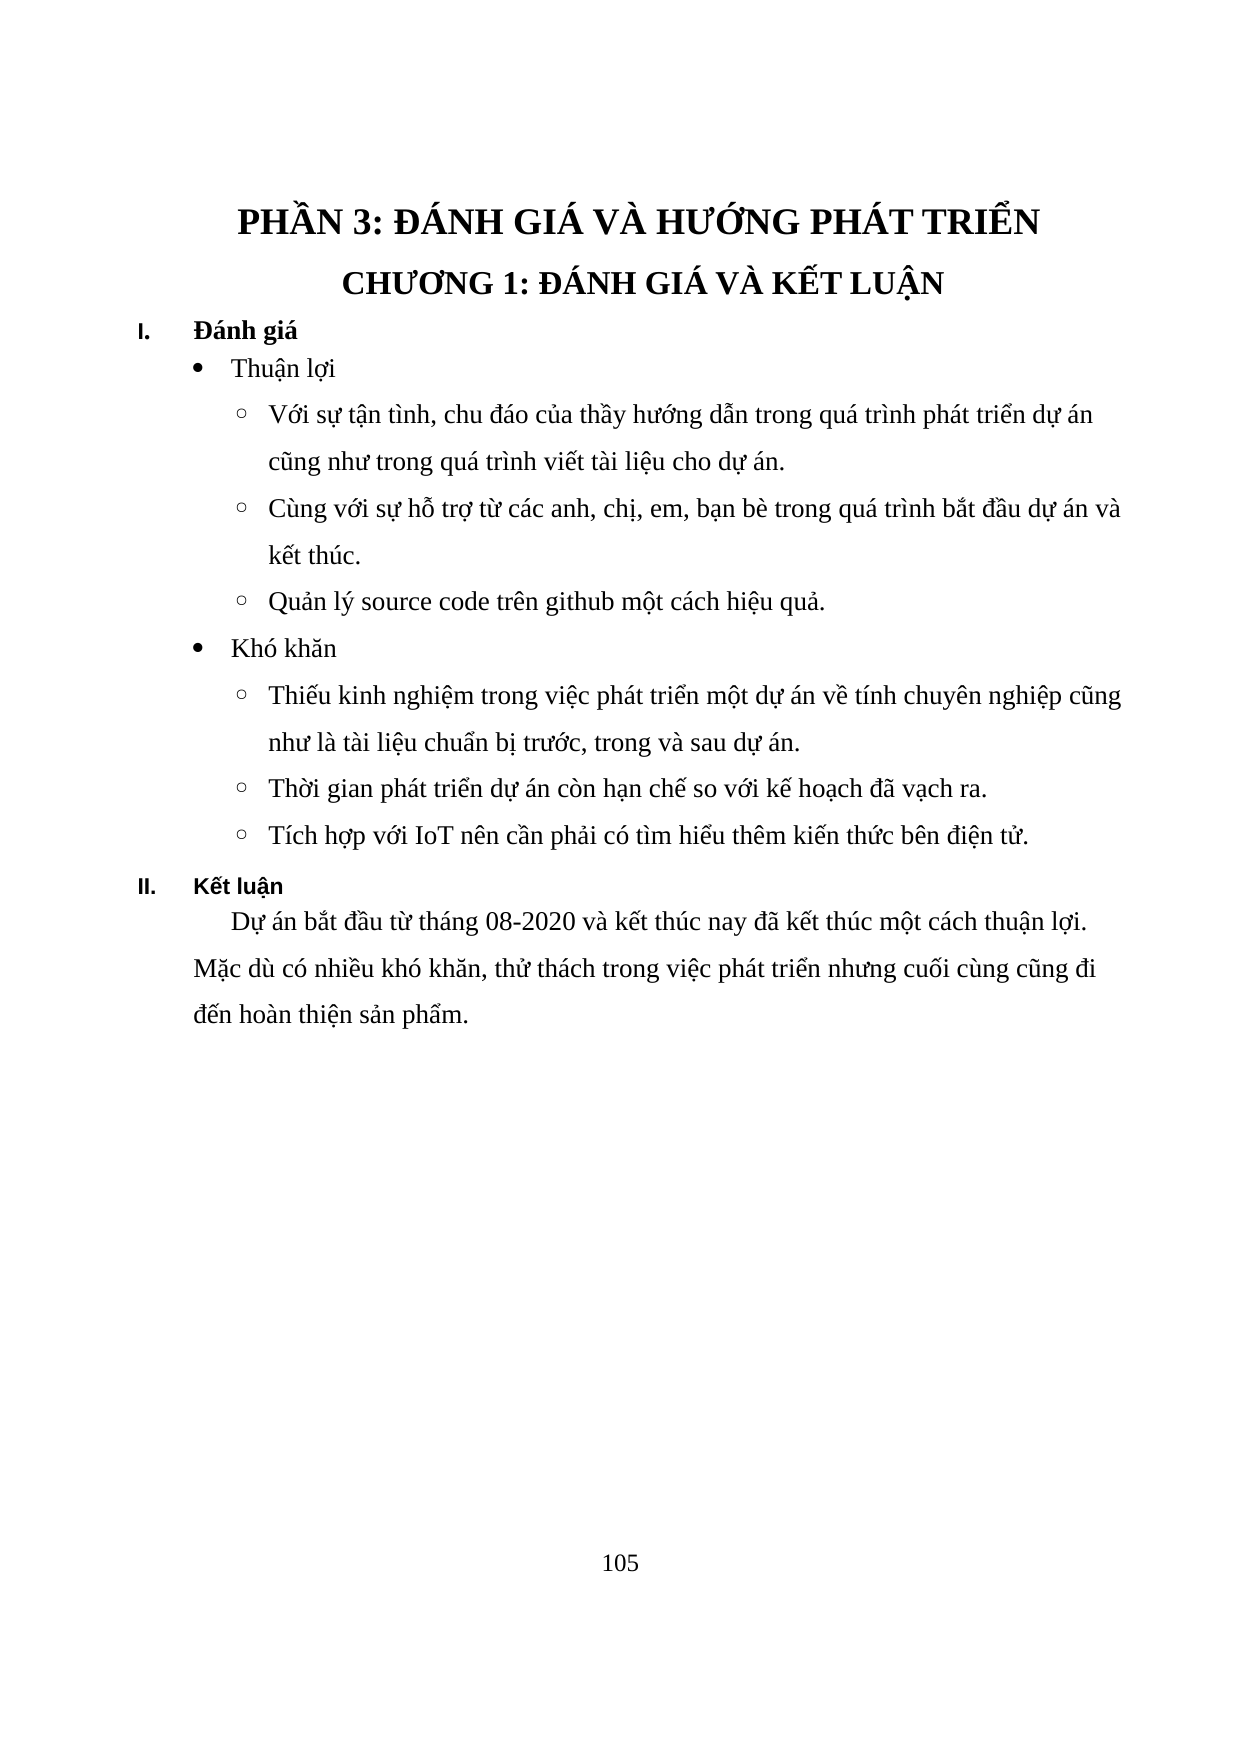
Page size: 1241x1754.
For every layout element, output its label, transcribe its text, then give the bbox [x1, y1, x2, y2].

list Dự án bắt đầu từ tháng 08-2020 và kết thúc nay đã kết thúc một cách thuận lợi. Mặc dù có nhiều khó khăn, thử thách trong việc phát triển nhưng cuối cùng cũng đi đến hoàn thiện sản phẩm. [193, 905, 1122, 1030]
subtitle II. Kết luận [118, 873, 1122, 899]
list Cùng với sự hỗ trợ từ các anh, chị, em, bạn bè trong quá trình bắt đầu dự án và kết thúc. [231, 492, 1122, 570]
list Thời gian phát triển dự án còn hạn chế so với kế hoạch đã vạch ra. [231, 773, 1122, 804]
list Với sự tận tình, chu đáo của thầy hướng dẫn trong quá trình phát triển dự án cũng như trong quá trình viết tài liệu cho dự án. [231, 398, 1122, 476]
subtitle CHƯƠNG 1: ĐÁNH GIÁ VÀ KẾT LUẬN [156, 263, 1122, 302]
list Thuận lợi [193, 352, 1122, 383]
subtitle I. Đánh giá [118, 314, 1122, 345]
list Tích hợp với IoT nên cần phải có tìm hiểu thêm kiến thức bên điện tử. [231, 819, 1122, 851]
list Quản lý source code trên github một cách hiệu quả. [231, 585, 1122, 617]
subtitle PHẦN 3: ĐÁNH GIÁ VÀ HƯỚNG PHÁT TRIỂN [156, 199, 1122, 243]
list Khó khăn [193, 632, 1122, 663]
list Thiếu kinh nghiệm trong việc phát triển một dự án về tính chuyên nghiệp cũng như là tài liệu chuẩn bị trước, trong và sau dự án. [231, 679, 1122, 757]
